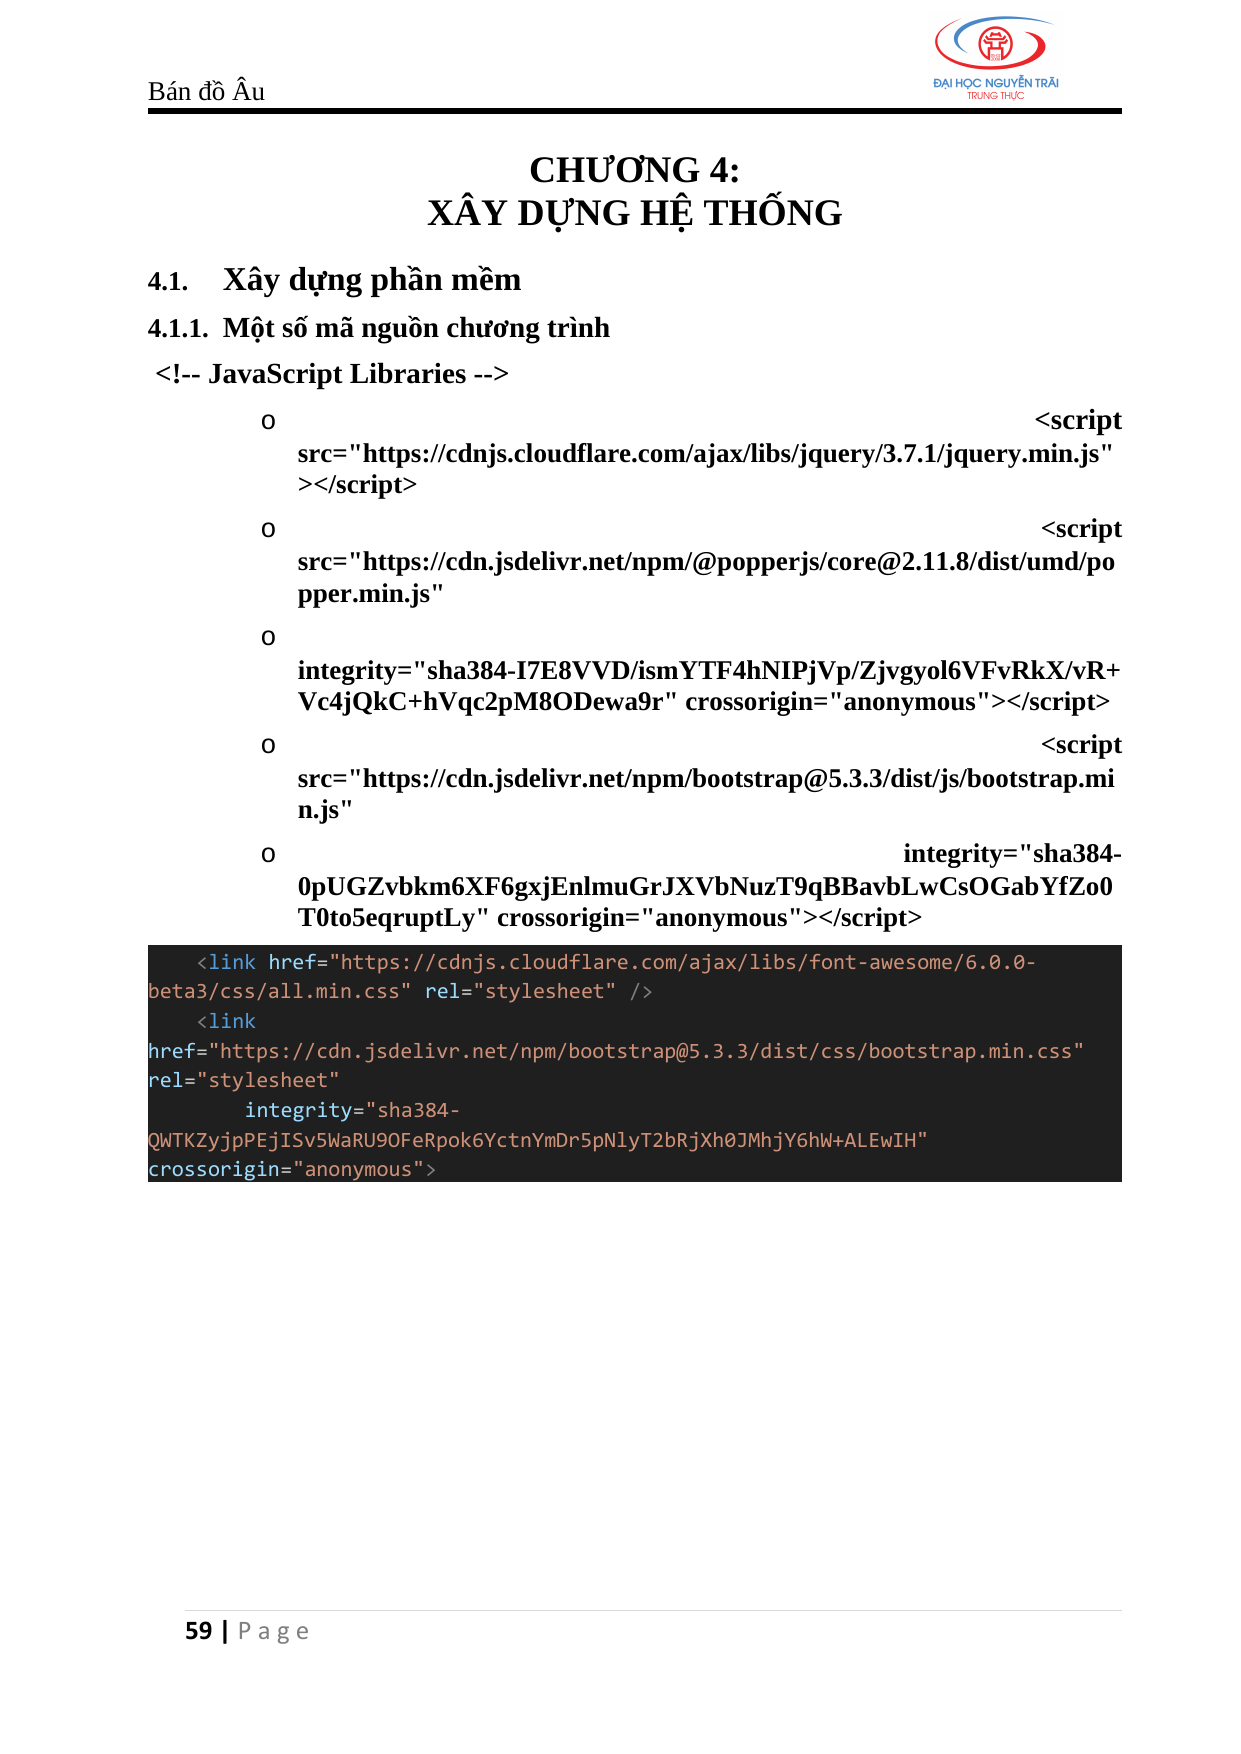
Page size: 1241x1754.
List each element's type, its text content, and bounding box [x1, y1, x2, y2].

subtitle Một số mã nguồn chương trình [148, 310, 1122, 343]
subtitle integrity="sha384-0pUGZvbkm6XF6gxjEnlmuGrJXVbNuzT9qBBavbLwCsOGabYfZo0T0to5eqruptLy" crossorigin="anonymous"></script> [260, 837, 1122, 932]
subtitle <script src="https://cdn.jsdelivr.net/npm/@popperjs/core@2.11.8/dist/umd/popper.min.js" [260, 512, 1122, 608]
text <link href="https://cdn.jsdelivr.net/npm/bootstrap@5.3.3/dist/css/bootstrap.min.css" rel="stylesheet" [148, 1004, 1122, 1093]
picture [926, 11, 1065, 104]
subtitle Xây dựng phần mềm [148, 259, 1122, 297]
subtitle <script src="https://cdnjs.cloudflare.com/ajax/libs/jquery/3.7.1/jquery.min.js"></script> [260, 402, 1122, 499]
subtitle integrity="sha384-I7E8VVD/ismYTF4hNIPjVp/Zjvgyol6VFvRkX/vR+Vc4jQkC+hVqc2pM8ODewa9r" crossorigin="anonymous"></script> [260, 620, 1122, 716]
subtitle CHƯƠNG 4: XÂY DỰNG HỆ THỐNG [148, 148, 1122, 234]
text integrity="sha384-QWTKZyjpPEjISv5WaRU9OFeRpok6YctnYmDr5pNlyT2bRjXh0JMhjY6hW+ALEwIH" crossorigin="anonymous"> [148, 1093, 1122, 1182]
subtitle <!-- JavaScript Libraries --> [148, 356, 1122, 389]
text <link href="https://cdnjs.cloudflare.com/ajax/libs/font-awesome/6.0.0-beta3/css/all.min.css" rel="stylesheet" /> [148, 945, 1122, 1004]
subtitle <script src="https://cdn.jsdelivr.net/npm/bootstrap@5.3.3/dist/js/bootstrap.min.js" [260, 728, 1122, 824]
